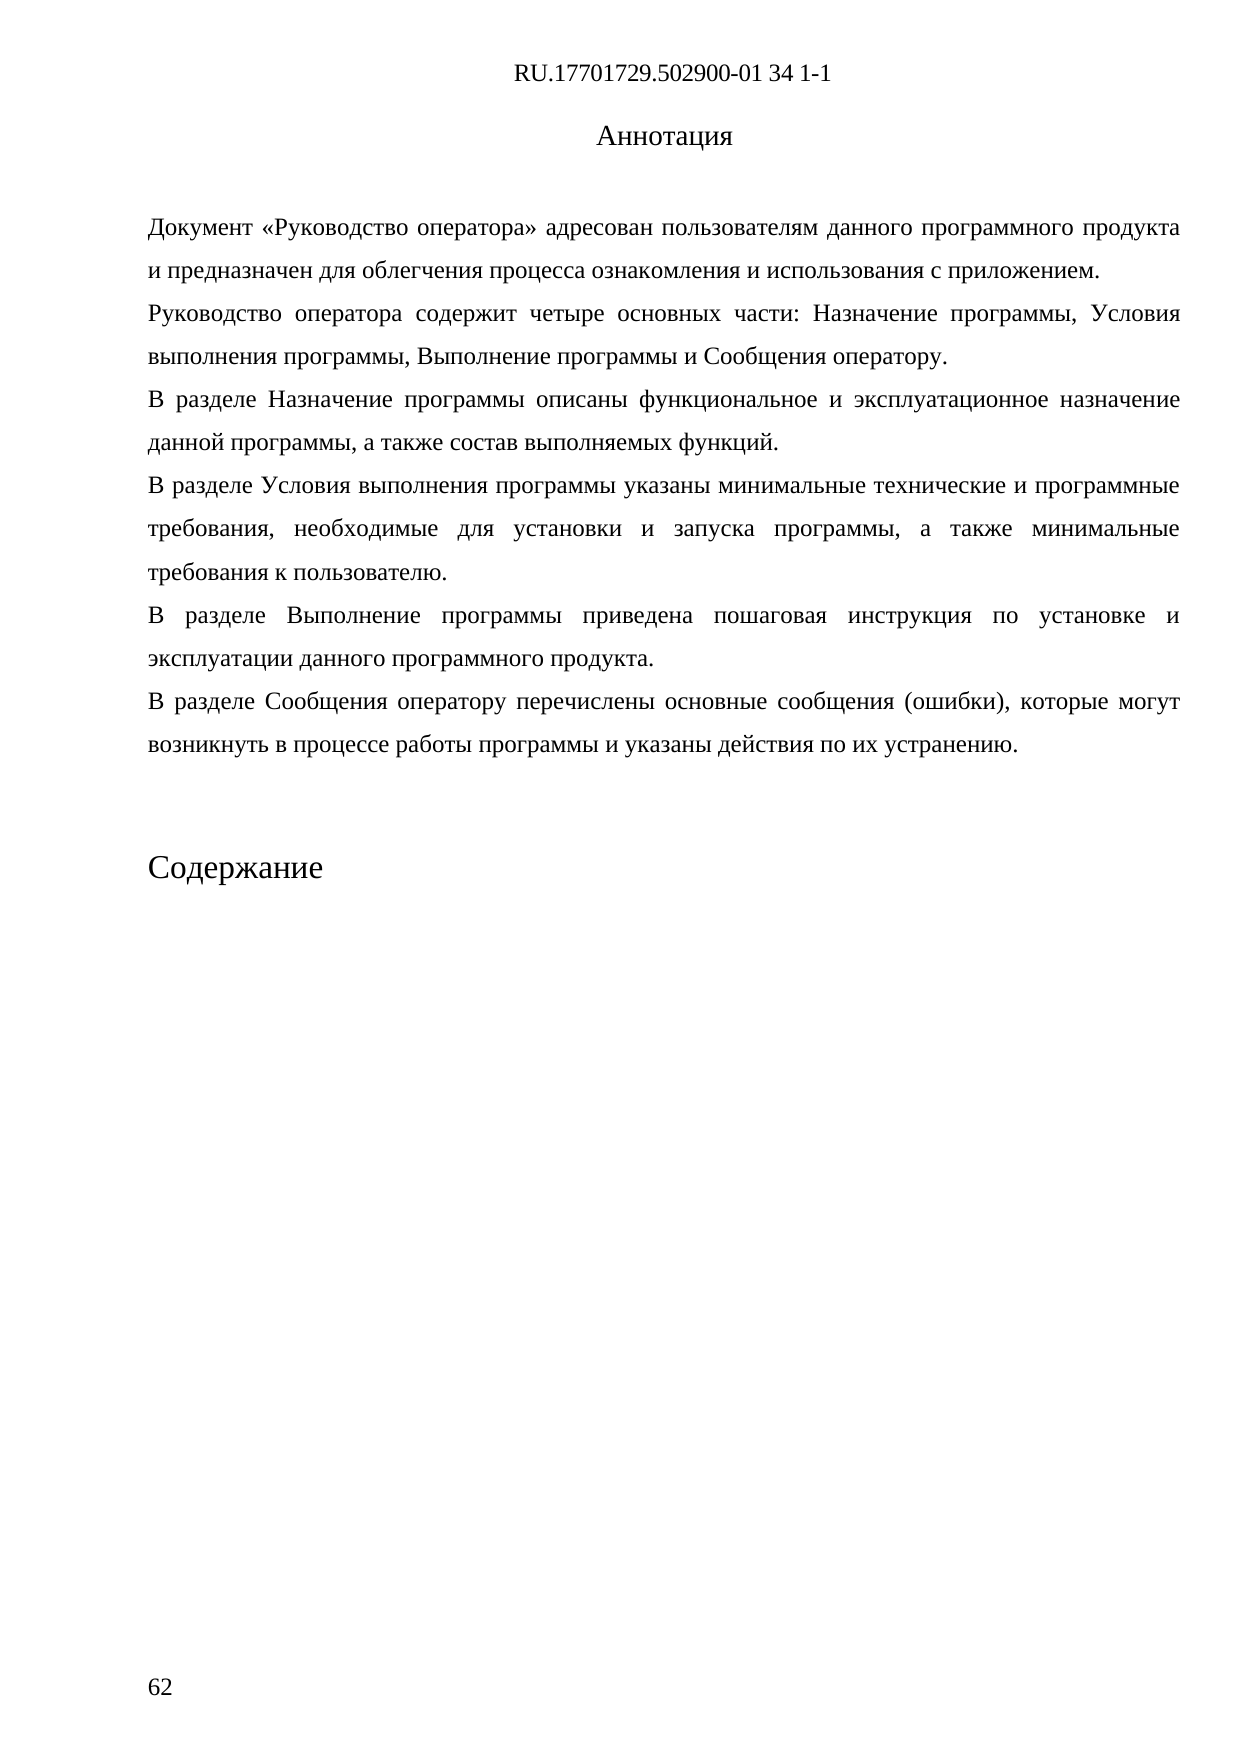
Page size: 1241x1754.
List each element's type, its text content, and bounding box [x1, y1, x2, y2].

text В разделе Условия выполнения программы указаны минимальные технические и программные требования, необходимые для установки и запуска программы, а также минимальные требования к пользователю. [148, 470, 1181, 585]
text В разделе Выполнение программы приведена пошаговая инструкция по установке и эксплуатации данного программного продукта. [148, 600, 1181, 672]
text В разделе Сообщения оператору перечислены основные сообщения (ошибки), которые могут возникнуть в процессе работы программы и указаны действия по их устранению. [148, 686, 1181, 758]
subtitle Аннотация [148, 118, 1181, 152]
text Документ «Руководство оператора» адресован пользователям данного программного продукта и предназначен для облегчения процесса ознакомления и использования с приложением. [148, 212, 1181, 283]
text В разделе Назначение программы описаны функциональное и эксплуатационное назначение данной программы, а также состав выполняемых функций. [148, 384, 1181, 456]
text Руководство оператора содержит четыре основных части: Назначение программы, Условия выполнения программы, Выполнение программы и Сообщения оператору. [148, 298, 1181, 370]
